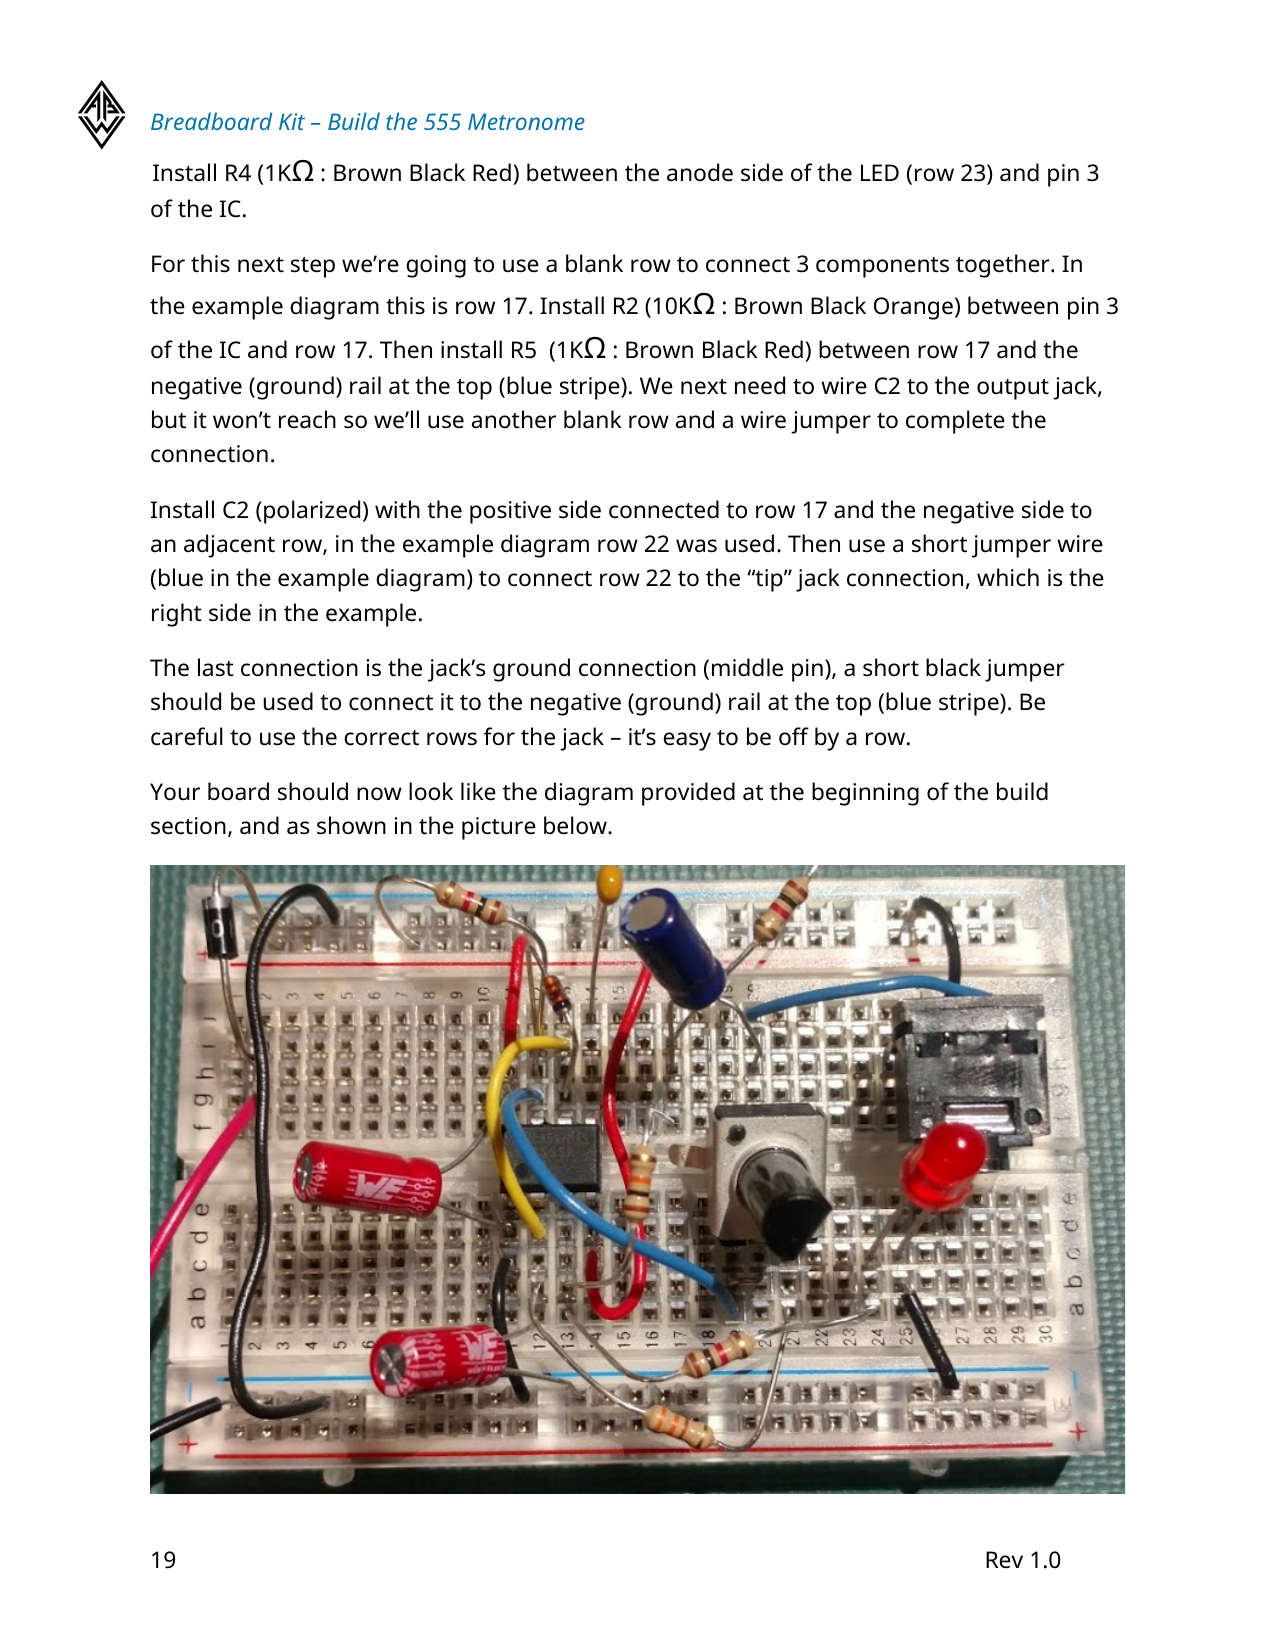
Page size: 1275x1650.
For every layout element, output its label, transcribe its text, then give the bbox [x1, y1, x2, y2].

text Install C2 (polarized) with the positive side connected to row 17 and the negative side to an adjacent row, in the example diagram row 22 was used. Then use a short jumper wire (blue in the example diagram) to connect row 22 to the “tip” jack connection, which is the right side in the example. [150, 494, 1125, 628]
picture [150, 865, 1125, 1494]
picture [71, 75, 134, 155]
text For this next step we’re going to use a blank row to connect 3 components together. In the example diagram this is row 17. Install R2 (10KΩ : Brown Black Orange) between pin 3 of the IC and row 17. Then install R5 (1KΩ : Brown Black Red) between row 17 and the negative (ground) rail at the top (blue stripe). We next need to wire C2 to the output jack, but it won’t reach so we’ll use another blank row and a wire jumper to complete the connection. [150, 248, 1125, 470]
text The last connection is the jack’s ground connection (middle pin), a short black jumper should be used to connect it to the negative (ground) rail at the top (blue stripe). Be careful to use the correct rows for the jack – it’s easy to be off by a row. [150, 652, 1125, 752]
text Your board should now look like the diagram provided at the beginning of the build section, and as shown in the picture below. [150, 776, 1125, 842]
text Install R4 (1KΩ : Brown Black Red) between the anode side of the LED (row 23) and pin 3 of the IC. [150, 150, 1125, 224]
